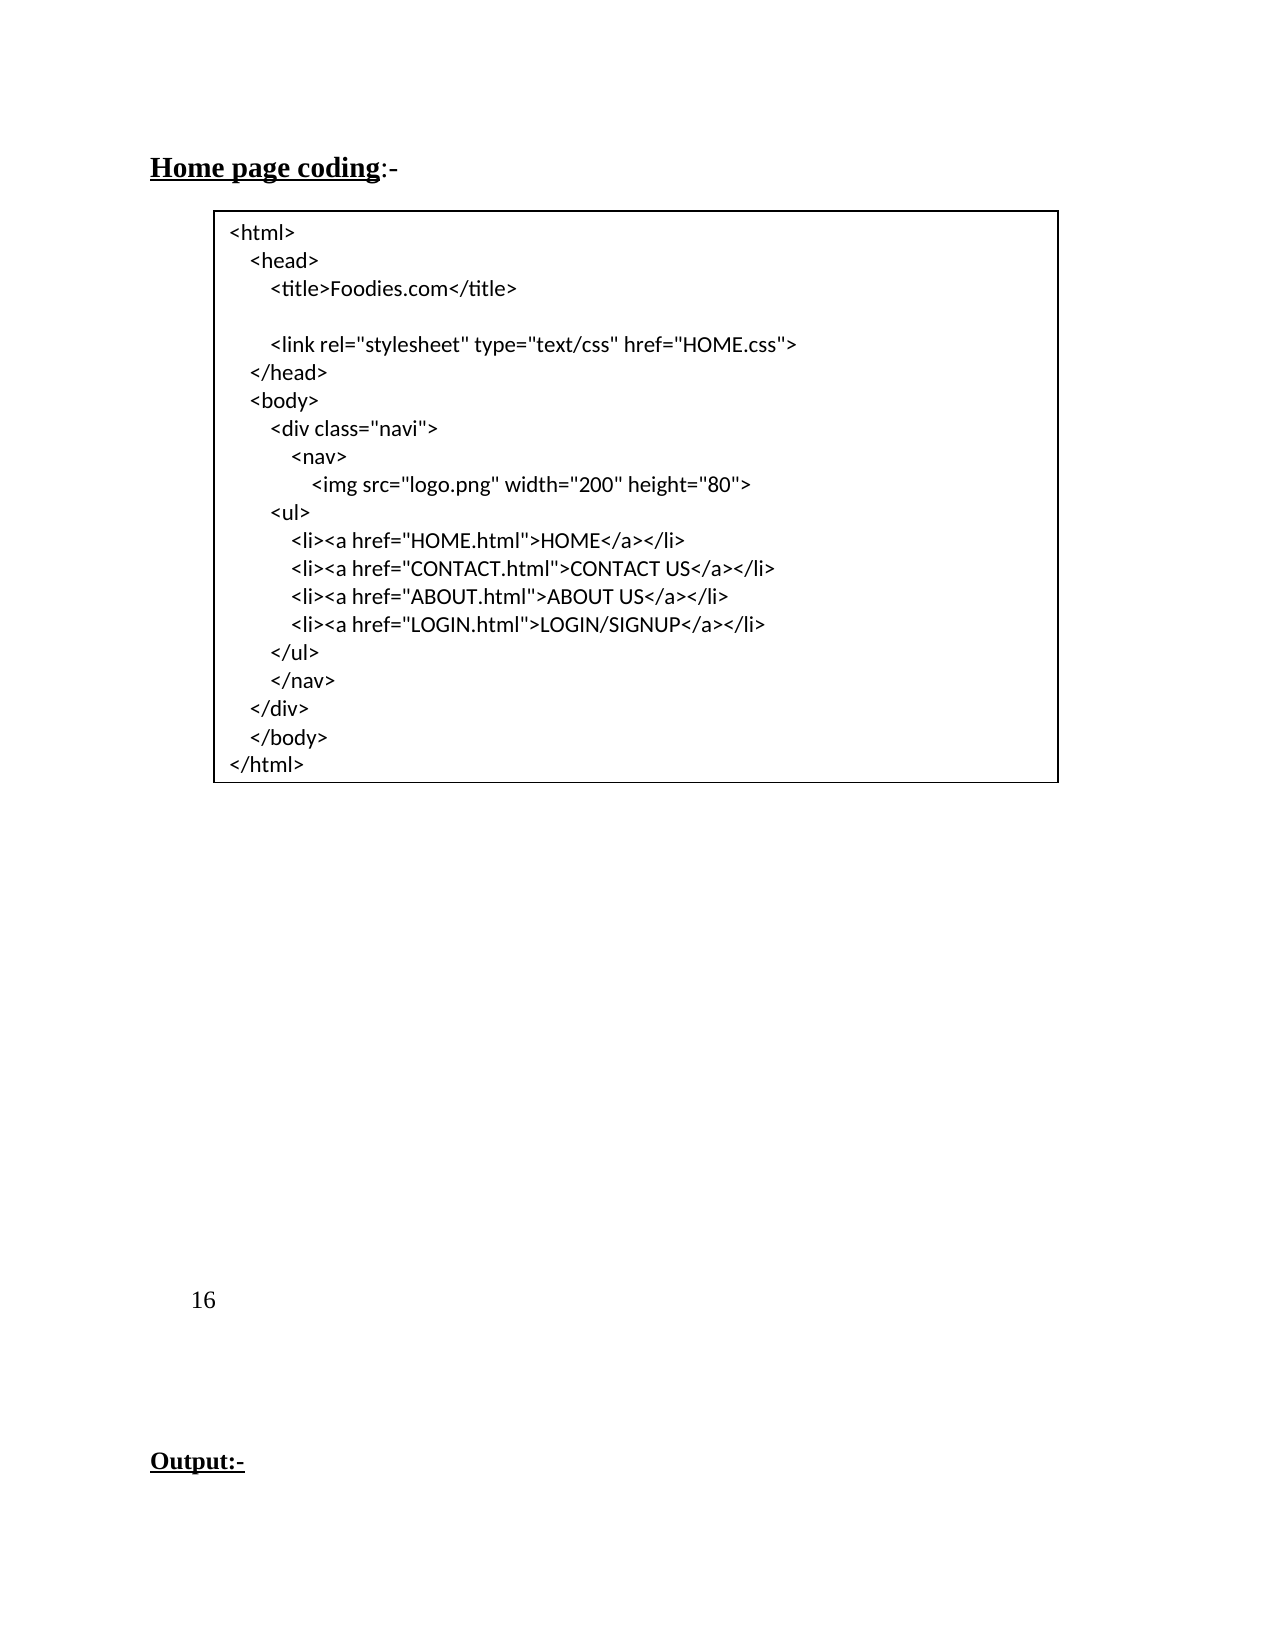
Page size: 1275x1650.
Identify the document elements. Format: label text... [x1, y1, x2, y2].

text Home page coding:- [122, 150, 1125, 183]
text 16 [150, 1285, 1125, 1313]
text Output:- [150, 1446, 1125, 1475]
